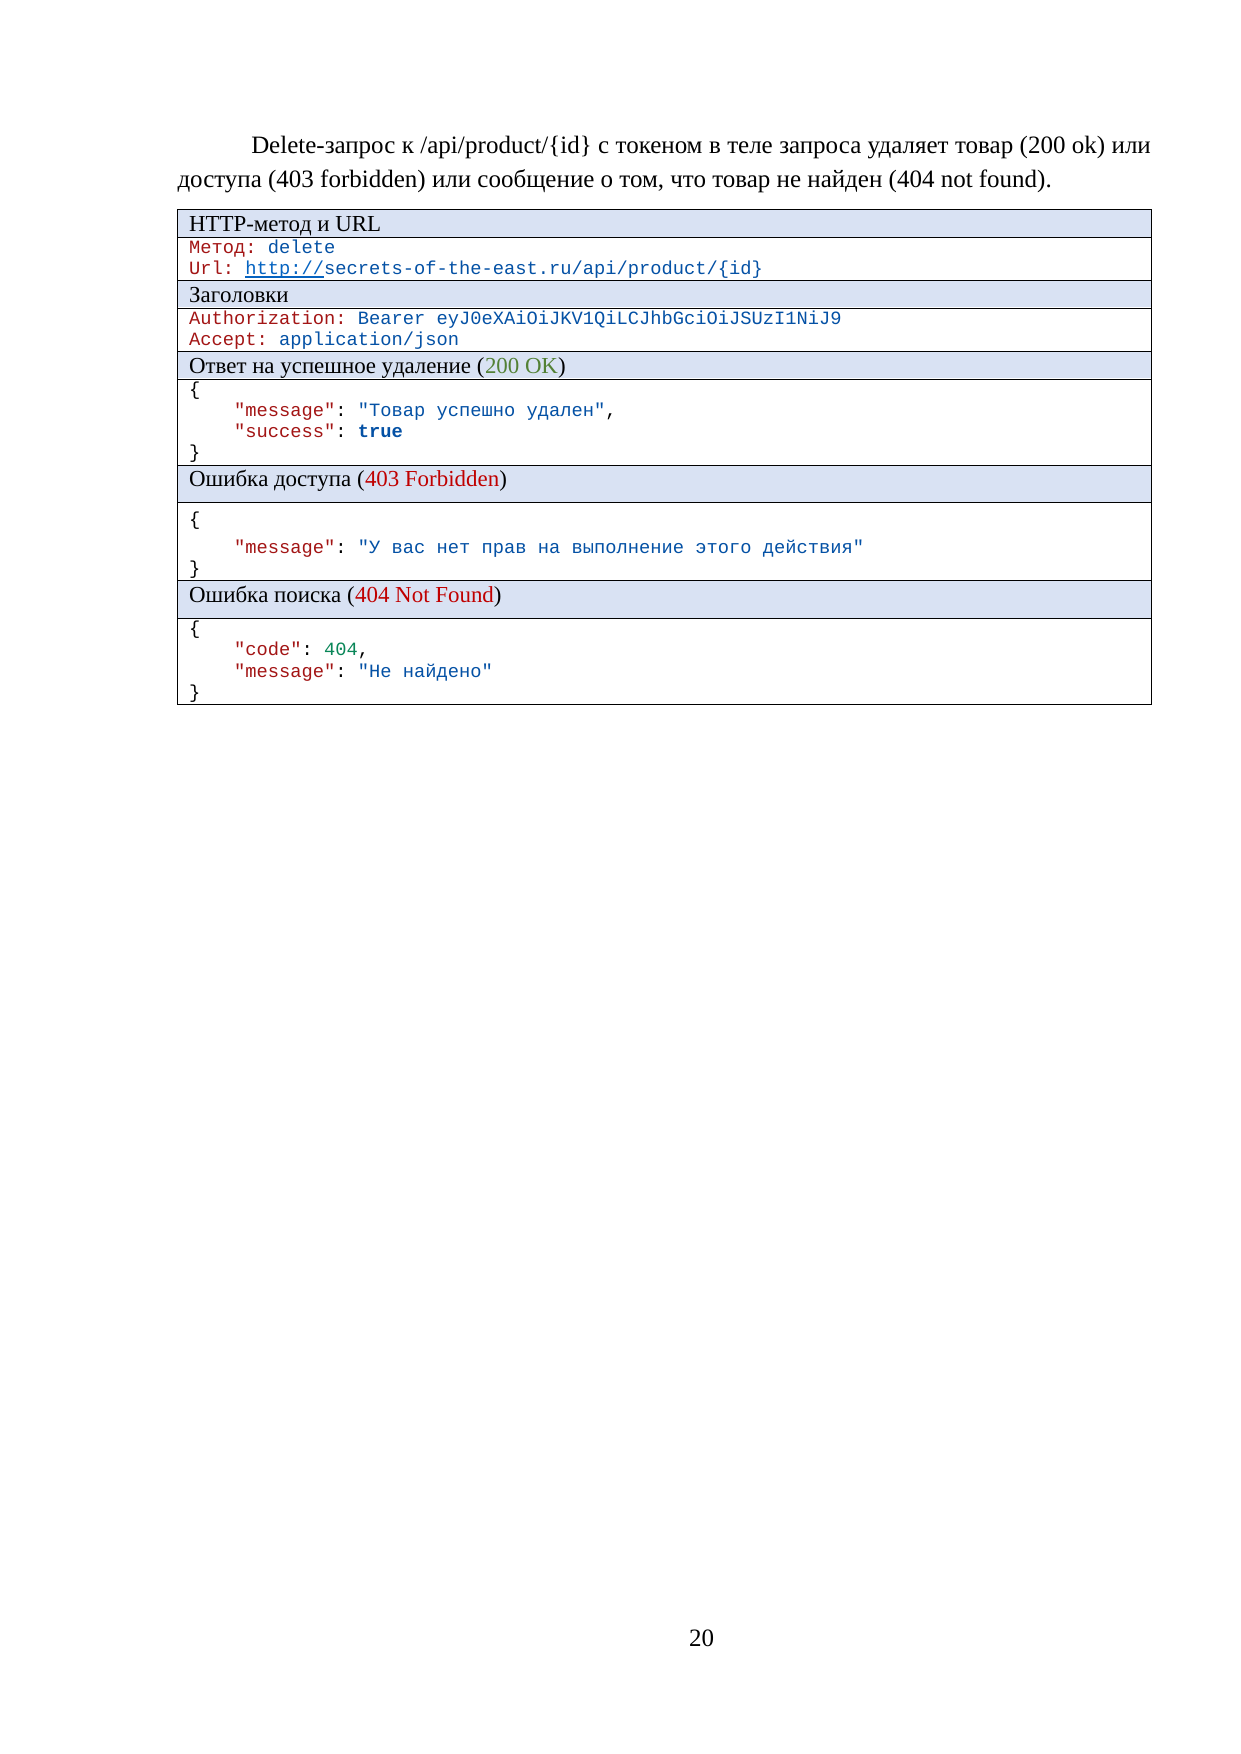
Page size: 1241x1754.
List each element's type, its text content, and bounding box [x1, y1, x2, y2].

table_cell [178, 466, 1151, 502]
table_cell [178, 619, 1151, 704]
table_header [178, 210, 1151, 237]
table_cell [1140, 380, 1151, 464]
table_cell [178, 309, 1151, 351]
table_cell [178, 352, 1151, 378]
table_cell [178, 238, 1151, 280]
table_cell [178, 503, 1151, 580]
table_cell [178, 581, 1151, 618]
text Delete-запрос к /api/product/{id} с токеном в теле запроса удаляет товар (200 ok) или доступа (403 forbidden) или сообщение о том, что товар не найден (404 not found). [177, 131, 1152, 192]
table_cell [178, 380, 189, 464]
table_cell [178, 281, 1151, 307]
